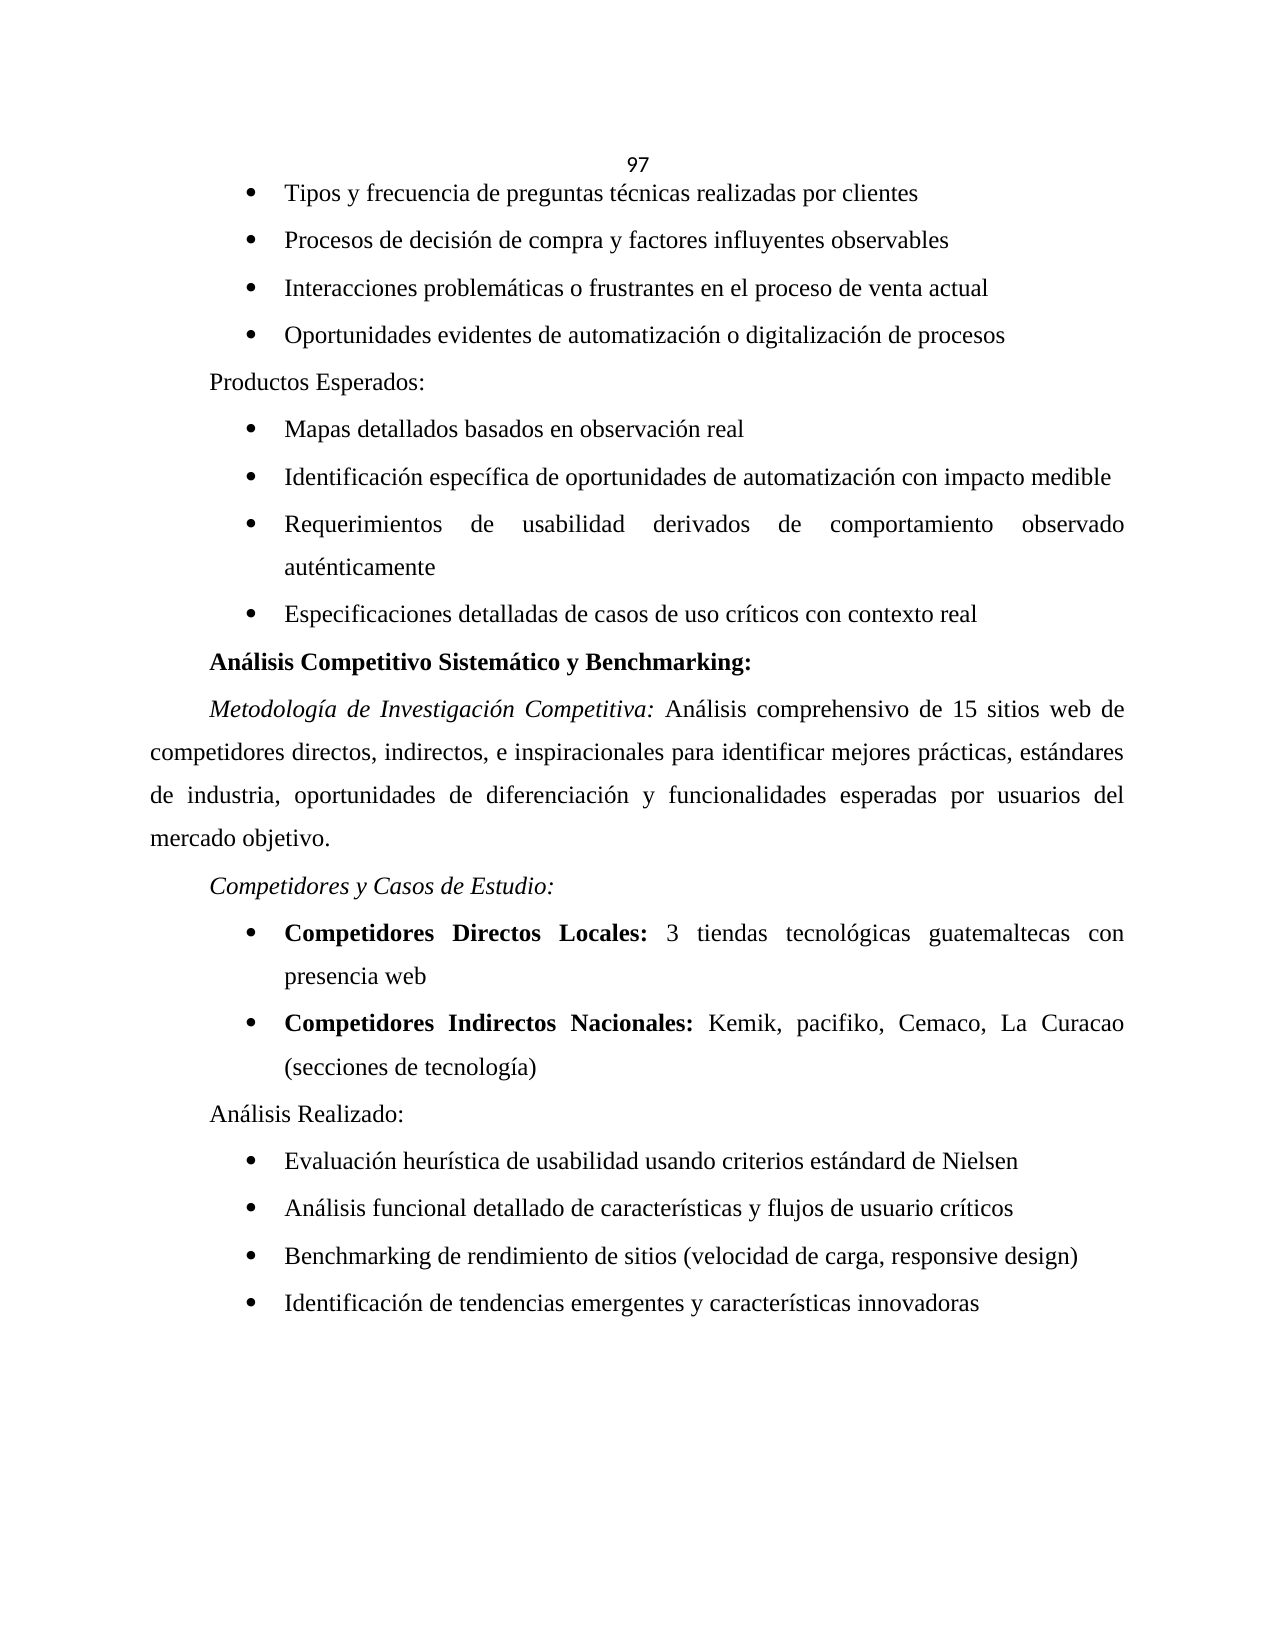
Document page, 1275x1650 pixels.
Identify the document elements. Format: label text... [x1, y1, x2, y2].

list Competidores Directos Locales: 3 tiendas tecnológicas guatemaltecas con presencia web [247, 918, 1125, 990]
list Análisis funcional detallado de características y flujos de usuario críticos [247, 1193, 1125, 1222]
list Benchmarking de rendimiento de sitios (velocidad de carga, responsive design) [247, 1241, 1125, 1269]
list Oportunidades evidentes de automatización o digitalización de procesos [247, 320, 1125, 349]
list Procesos de decisión de compra y factores influyentes observables [247, 225, 1125, 254]
text Competidores y Casos de Estudio: [150, 871, 1125, 899]
list Mapas detallados basados en observación real [247, 414, 1125, 443]
list Interacciones problemáticas o frustrantes en el proceso de venta actual [247, 273, 1125, 301]
text Productos Esperados: [150, 367, 1125, 396]
list Evaluación heurística de usabilidad usando criterios estándard de Nielsen [247, 1146, 1125, 1175]
list Tipos y frecuencia de preguntas técnicas realizadas por clientes [247, 178, 1125, 207]
text Análisis Competitivo Sistemático y Benchmarking: [150, 647, 1125, 676]
list Identificación de tendencias emergentes y características innovadoras [247, 1288, 1125, 1317]
text Análisis Realizado: [150, 1099, 1125, 1128]
list Identificación específica de oportunidades de automatización con impacto medible [247, 462, 1125, 491]
text Metodología de Investigación Competitiva: Análisis comprehensivo de 15 sitios web de competidores directos, indirectos, e inspiracionales para identificar mejores prácticas, estándares de industria, oportunidades de diferenciación y funcionalidades esperadas por usuarios del mercado objetivo. [150, 694, 1125, 852]
list Requerimientos de usabilidad derivados de comportamiento observado auténticamente [247, 509, 1125, 581]
list Especificaciones detalladas de casos de uso críticos con contexto real [247, 599, 1125, 628]
list Competidores Indirectos Nacionales: Kemik, pacifiko, Cemaco, La Curacao (secciones de tecnología) [247, 1008, 1125, 1080]
